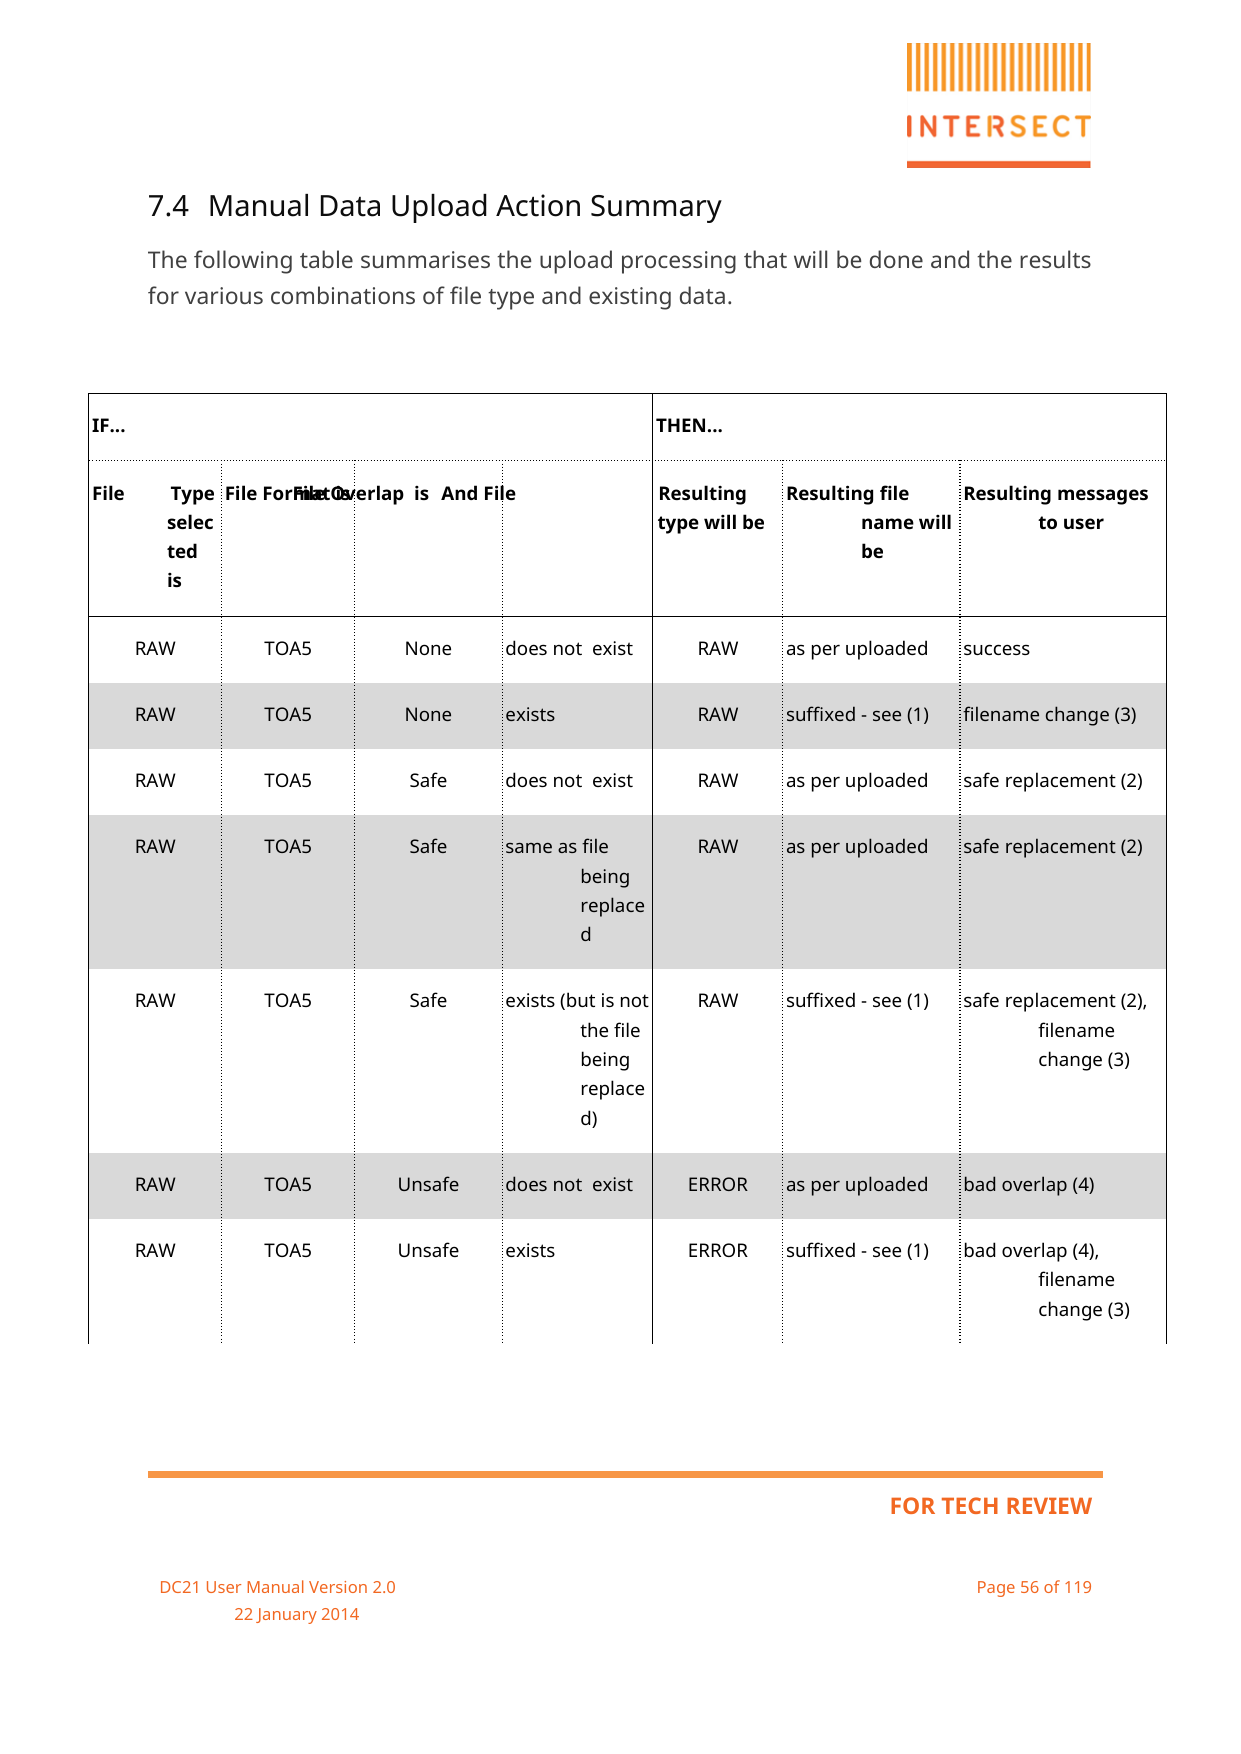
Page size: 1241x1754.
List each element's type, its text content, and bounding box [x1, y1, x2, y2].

table_cell RAW [653, 969, 783, 1153]
table_cell TOA5 [221, 683, 354, 749]
table_cell RAW [653, 617, 783, 683]
table_cell bad overlap (4) [960, 1153, 1166, 1219]
table_cell File Type selected is [89, 460, 221, 616]
table_cell RAW [653, 749, 783, 815]
table_cell suffixed - see (1) [783, 1219, 960, 1344]
table_cell TOA5 [221, 969, 354, 1153]
table_cell exists [502, 1219, 652, 1344]
table_cell as per uploaded [783, 617, 960, 683]
table_cell And File [502, 460, 652, 616]
table_cell Resulting type will be [653, 460, 783, 616]
table_cell filename change (3) [960, 683, 1166, 749]
table_cell RAW [89, 749, 221, 815]
table_cell exists [502, 683, 652, 749]
table_cell Unsafe [354, 1153, 502, 1219]
table_cell same as file being replaced [502, 815, 652, 969]
table_cell TOA5 [221, 815, 354, 969]
table_cell TOA5 [221, 749, 354, 815]
table_cell bad overlap (4), filename change (3) [960, 1219, 1166, 1344]
table_cell TOA5 [221, 617, 354, 683]
table_cell suffixed - see (1) [783, 969, 960, 1153]
table_cell as per uploaded [783, 1153, 960, 1219]
table_cell Safe [354, 749, 502, 815]
table_cell ERROR [653, 1219, 783, 1344]
table_cell Safe [354, 815, 502, 969]
table_cell RAW [89, 617, 221, 683]
table_cell RAW [89, 1219, 221, 1344]
table_cell None [354, 617, 502, 683]
table_cell TOA5 [221, 1219, 354, 1344]
table_cell safe replacement (2) [960, 749, 1166, 815]
table_cell does not exist [502, 749, 652, 815]
table_cell as per uploaded [783, 815, 960, 969]
table_cell None [354, 683, 502, 749]
table_cell Resulting messages to user [960, 460, 1166, 616]
table_cell TOA5 [221, 1153, 354, 1219]
table_cell RAW [89, 969, 221, 1153]
table_cell File Overlap is [354, 460, 502, 616]
table_cell as per uploaded [783, 749, 960, 815]
table_cell RAW [89, 1153, 221, 1219]
table_header IF... [89, 394, 652, 460]
table_cell RAW [653, 683, 783, 749]
table_cell RAW [89, 683, 221, 749]
table_cell Unsafe [354, 1219, 502, 1344]
table_cell exists (but is not the file being replaced) [502, 969, 652, 1153]
table_cell suffixed - see (1) [783, 683, 960, 749]
table_cell does not exist [502, 617, 652, 683]
table_cell RAW [653, 815, 783, 969]
subtitle Manual Data Upload Action Summary [148, 186, 1092, 225]
picture [905, 42, 1093, 170]
table_cell safe replacement (2), filename change (3) [960, 969, 1166, 1153]
table_cell safe replacement (2) [960, 815, 1166, 969]
table_cell RAW [89, 815, 221, 969]
table_cell Resulting file name will be [783, 460, 960, 616]
text The following table summarises the upload processing that will be done and the results for various combinations of file type and existing data. [148, 244, 1092, 311]
table_cell ERROR [653, 1153, 783, 1219]
table_cell File Format is [221, 460, 354, 616]
table_header THEN... [653, 394, 1166, 460]
table_cell Safe [354, 969, 502, 1153]
table_cell success [960, 617, 1166, 683]
table_cell does not exist [502, 1153, 652, 1219]
